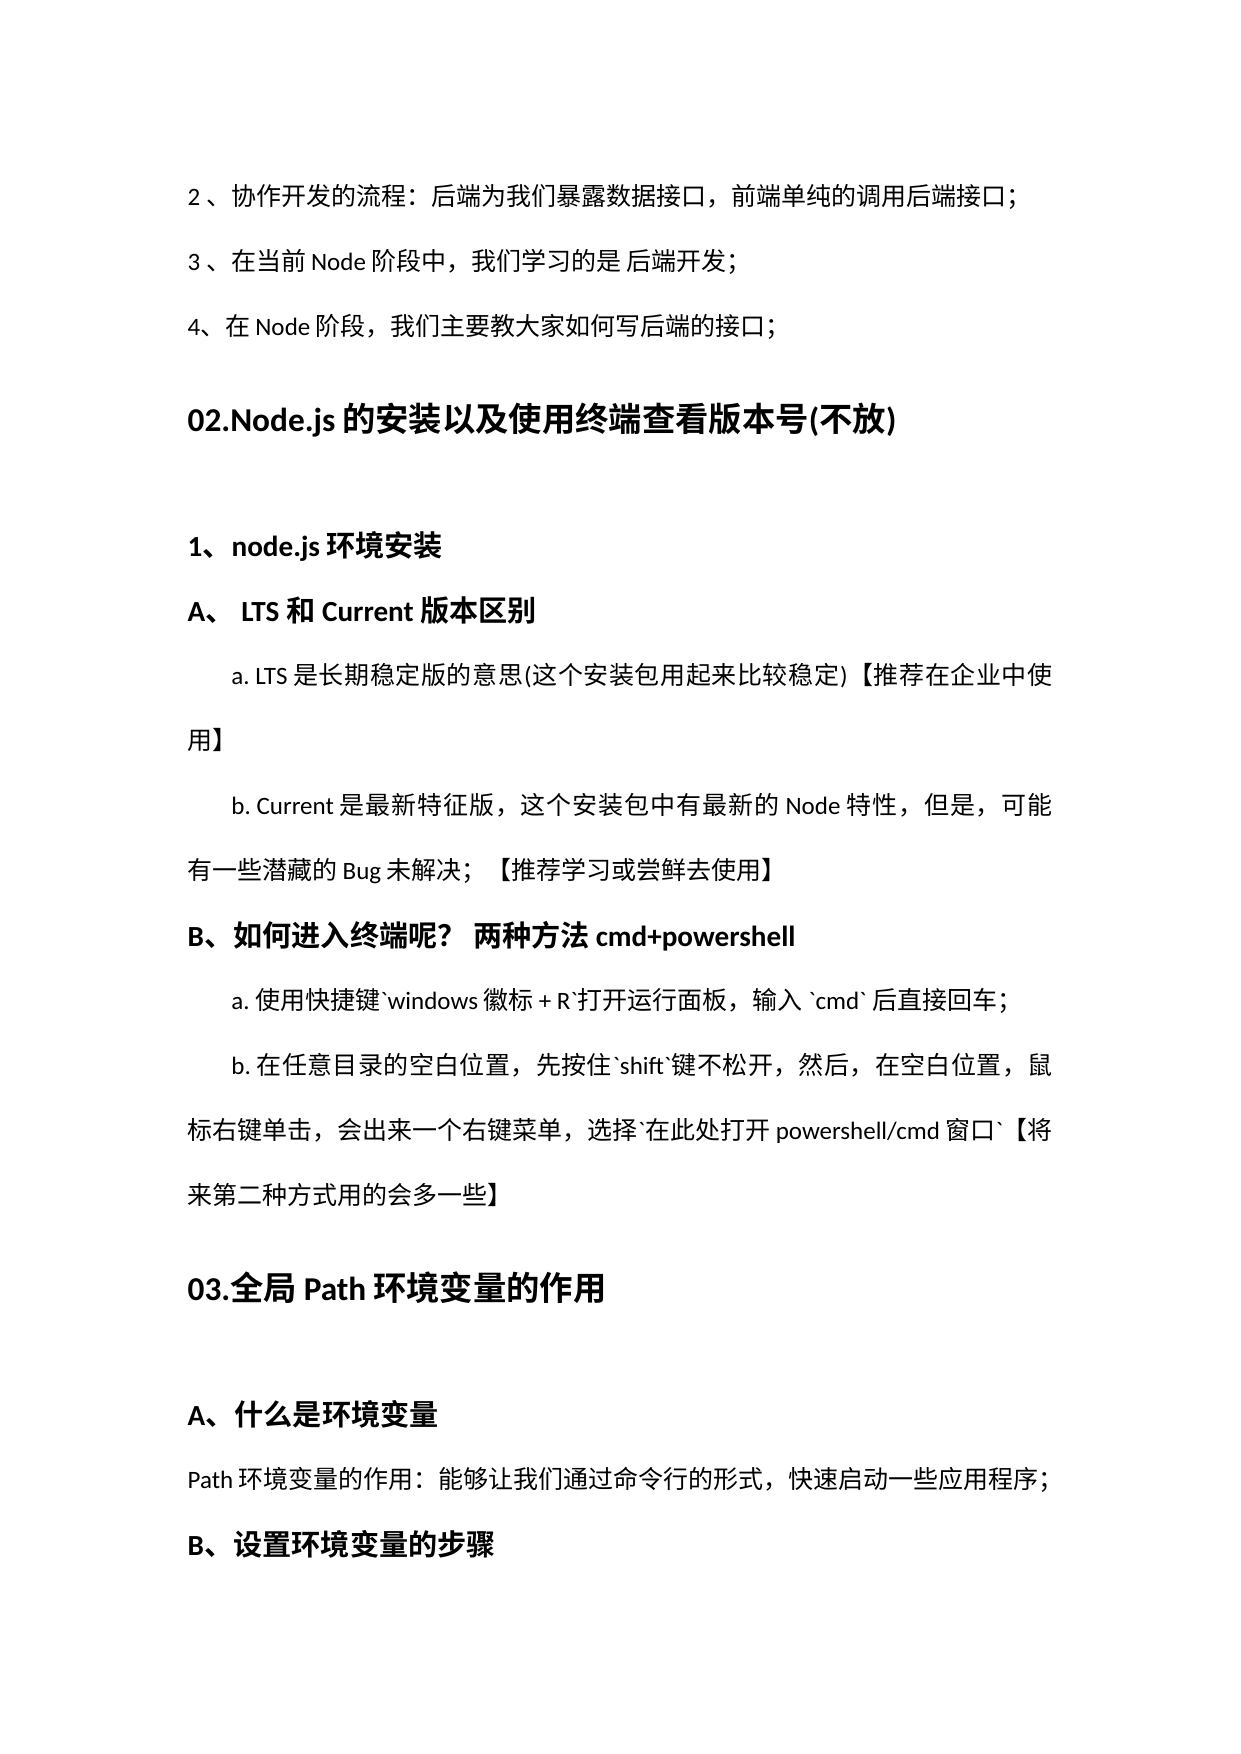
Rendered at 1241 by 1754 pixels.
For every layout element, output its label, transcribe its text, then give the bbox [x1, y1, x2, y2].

text a. 使用快捷键`windows徽标 + R`打开运行面板，输入 `cmd` 后直接回车； [187, 966, 1053, 1031]
text 1、node.js环境安装 [187, 511, 1053, 576]
text b. Current 是最新特征版，这个安装包中有最新的Node特性，但是，可能有一些潜藏的Bug未解决；【推荐学习或尝鲜去使用】 [187, 771, 1053, 901]
text 3 、在当前Node阶段中，我们学习的是 后端开发； [187, 227, 1053, 292]
subtitle 03.全局Path环境变量的作用 [187, 1253, 1053, 1318]
list A、什么是环境变量 [187, 1380, 1053, 1445]
list B、如何进入终端呢？ 两种方法cmd+powershell [187, 901, 1053, 966]
list B、设置环境变量的步骤 [187, 1510, 1053, 1575]
text 2 、协作开发的流程：后端为我们暴露数据接口，前端单纯的调用后端接口； [187, 162, 1053, 227]
text b. 在任意目录的空白位置，先按住`shift`键不松开，然后，在空白位置，鼠标右键单击，会出来一个右键菜单，选择`在此处打开 powershell/cmd 窗口`【将来第二种方式用的会多一些】 [187, 1031, 1053, 1226]
list A、 LTS 和 Current 版本区别 [187, 576, 1053, 641]
text Path环境变量的作用：能够让我们通过命令行的形式，快速启动一些应用程序； [187, 1445, 1053, 1510]
text 4、在Node阶段，我们主要教大家如何写后端的接口； [187, 292, 1053, 357]
text a. LTS 是长期稳定版的意思(这个安装包用起来比较稳定)【推荐在企业中使用】 [187, 641, 1053, 771]
subtitle 02.Node.js的安装以及使用终端查看版本号(不放) [187, 384, 1053, 449]
